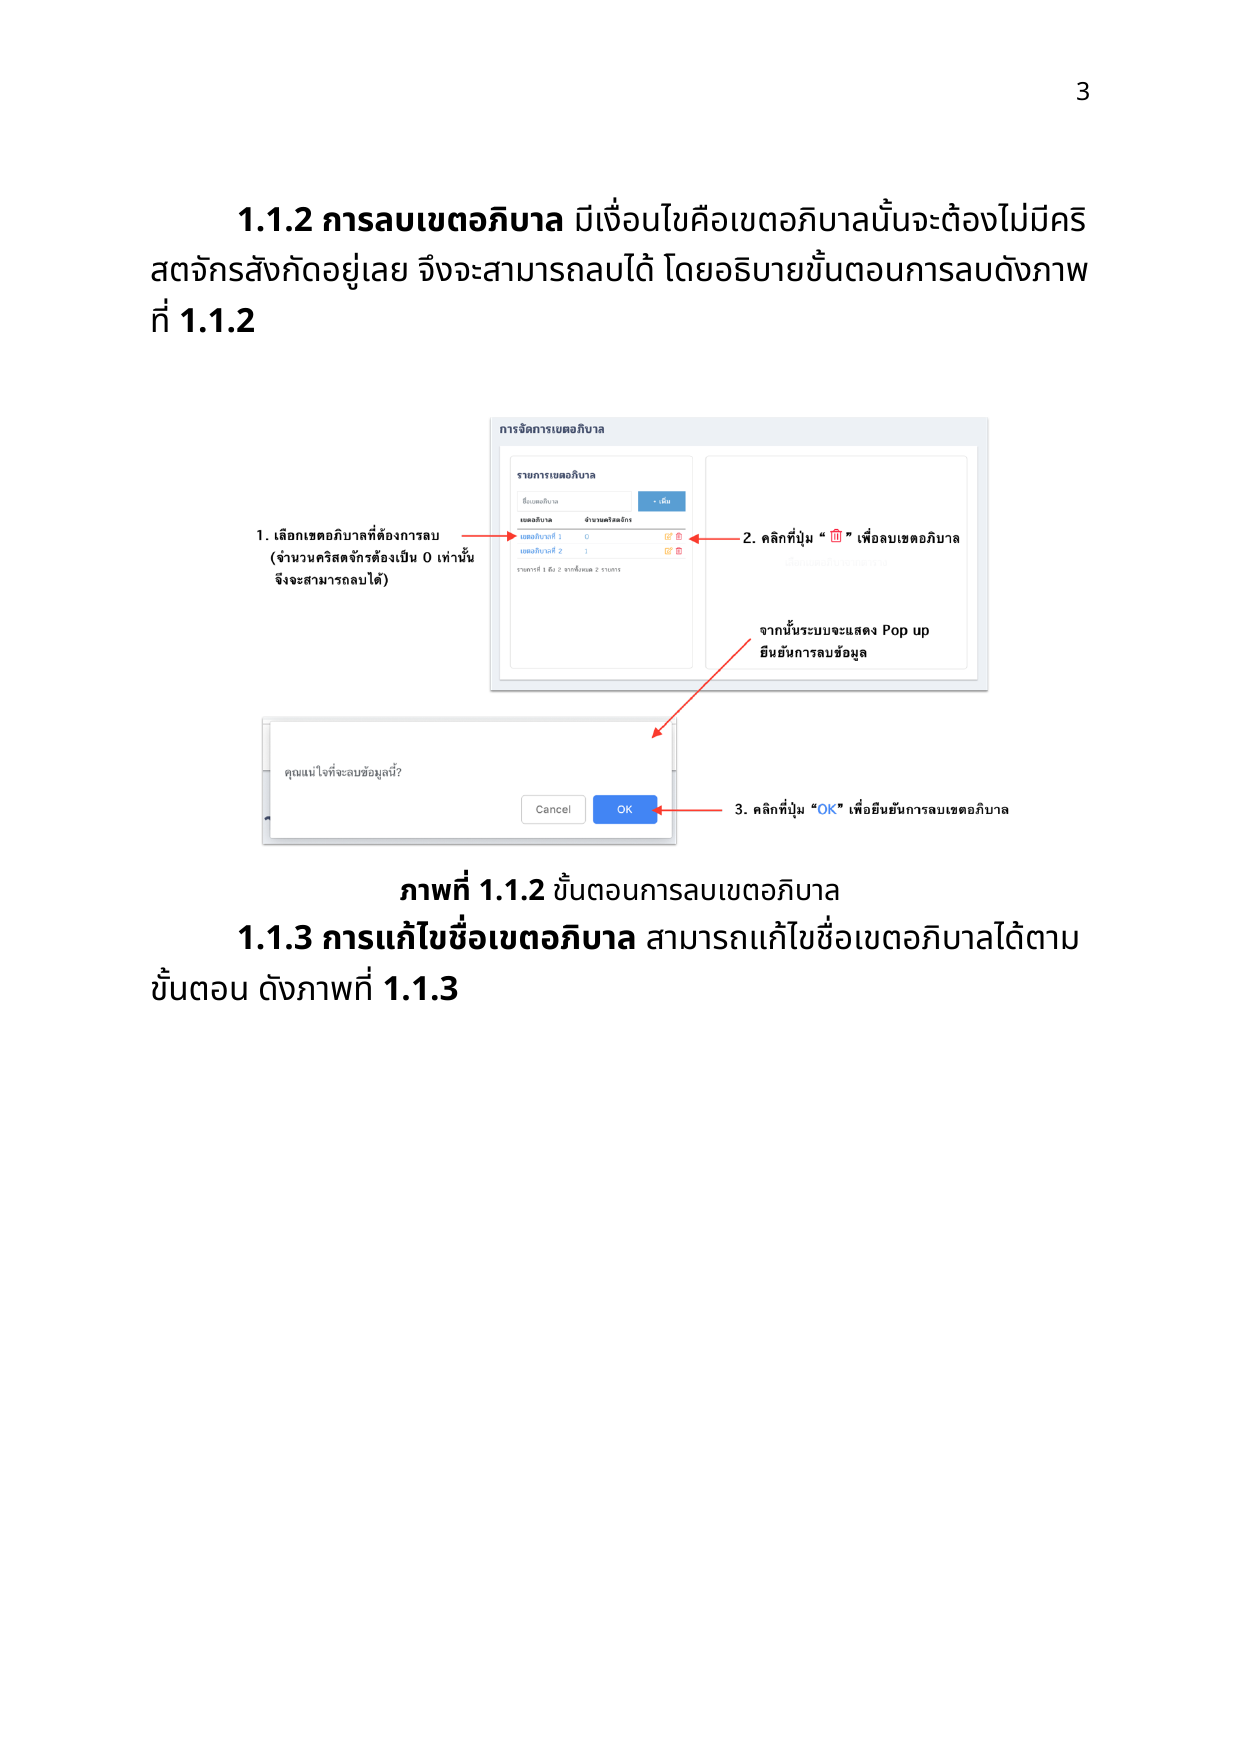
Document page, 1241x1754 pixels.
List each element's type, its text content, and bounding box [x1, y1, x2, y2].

text ภาพที่ 1.1.2 ขั้นตอนการลบเขตอภิบาล [150, 869, 1090, 914]
text 1.1.2 การลบเขตอภิบาล มีเงื่อนไขคือเขตอภิบาลนั้นจะต้องไม่มีคริสตจักรสังกัดอยู่เลย จึงจะสามารถลบได้ โดยอธิบายขั้นตอนการลบดังภาพที่ 1.1.2 [150, 195, 1090, 347]
text 1.1.3 การแก้ไขชื่อเขตอภิบาล สามารถแก้ไขชื่อเขตอภิบาลได้ตามขั้นตอน ดังภาพที่ 1.1.3 [150, 914, 1090, 1015]
picture [221, 392, 1019, 870]
